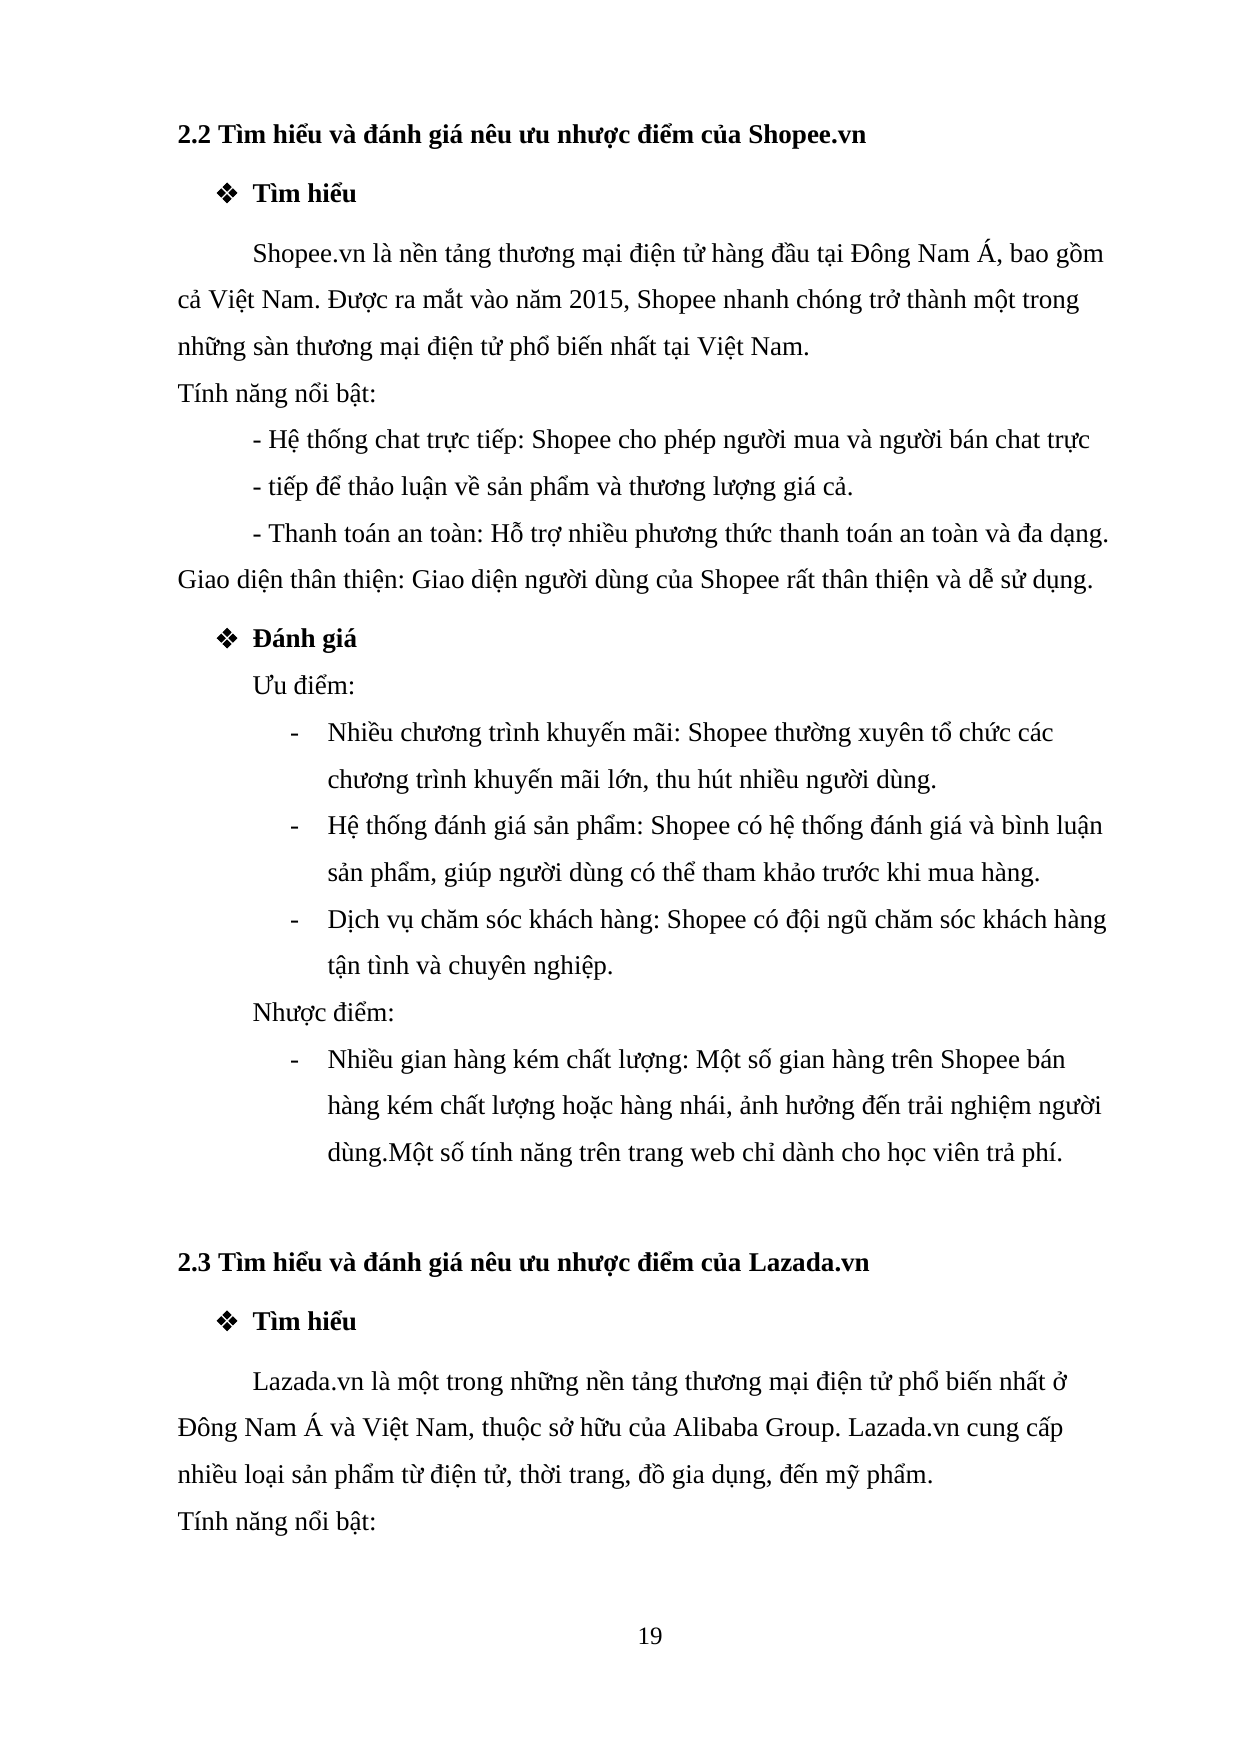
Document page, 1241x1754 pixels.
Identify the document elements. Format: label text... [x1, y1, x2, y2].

list Tìm hiểu [215, 1305, 1122, 1336]
text Tính năng nổi bật: [177, 1504, 1122, 1536]
text - Hệ thống chat trực tiếp: Shopee cho phép người mua và người bán chat trực - tiếp để thảo luận về sản phẩm và thương lượng giá cả. [177, 423, 1122, 501]
subtitle 2.2 Tìm hiểu và đánh giá nêu ưu nhược điểm của Shopee.vn [177, 118, 1122, 149]
text Tính năng nổi bật: [177, 377, 1122, 408]
list Đánh giá [215, 622, 1122, 654]
text Shopee.vn là nền tảng thương mại điện tử hàng đầu tại Đông Nam Á, bao gồm cả Việt Nam. Được ra mắt vào năm 2015, Shopee nhanh chóng trở thành một trong những sàn thương mại điện tử phổ biến nhất tại Việt Nam. [177, 237, 1122, 361]
text Giao diện thân thiện: Giao diện người dùng của Shopee rất thân thiện và dễ sử dụng. [177, 563, 1122, 594]
list Ưu điểm: [252, 669, 1122, 701]
text - Thanh toán an toàn: Hỗ trợ nhiều phương thức thanh toán an toàn và đa dạng. [177, 517, 1122, 548]
list Tìm hiểu [215, 177, 1122, 208]
list Dịch vụ chăm sóc khách hàng: Shopee có đội ngũ chăm sóc khách hàng tận tình và chuyên nghiệp. [290, 903, 1122, 981]
text Lazada.vn là một trong những nền tảng thương mại điện tử phổ biến nhất ở Đông Nam Á và Việt Nam, thuộc sở hữu của Alibaba Group. Lazada.vn cung cấp nhiều loại sản phẩm từ điện tử, thời trang, đồ gia dụng, đến mỹ phẩm. [177, 1364, 1122, 1489]
subtitle 2.3 Tìm hiểu và đánh giá nêu ưu nhược điểm của Lazada.vn [177, 1246, 1122, 1277]
list Hệ thống đánh giá sản phẩm: Shopee có hệ thống đánh giá và bình luận sản phẩm, giúp người dùng có thể tham khảo trước khi mua hàng. [290, 809, 1122, 887]
list Nhiều chương trình khuyến mãi: Shopee thường xuyên tổ chức các chương trình khuyến mãi lớn, thu hút nhiều người dùng. [290, 716, 1122, 794]
list Nhược điểm: [252, 996, 1122, 1027]
list Nhiều gian hàng kém chất lượng: Một số gian hàng trên Shopee bán hàng kém chất lượng hoặc hàng nhái, ảnh hưởng đến trải nghiệm người dùng.Một số tính năng trên trang web chỉ dành cho học viên trả phí. [290, 1043, 1122, 1167]
